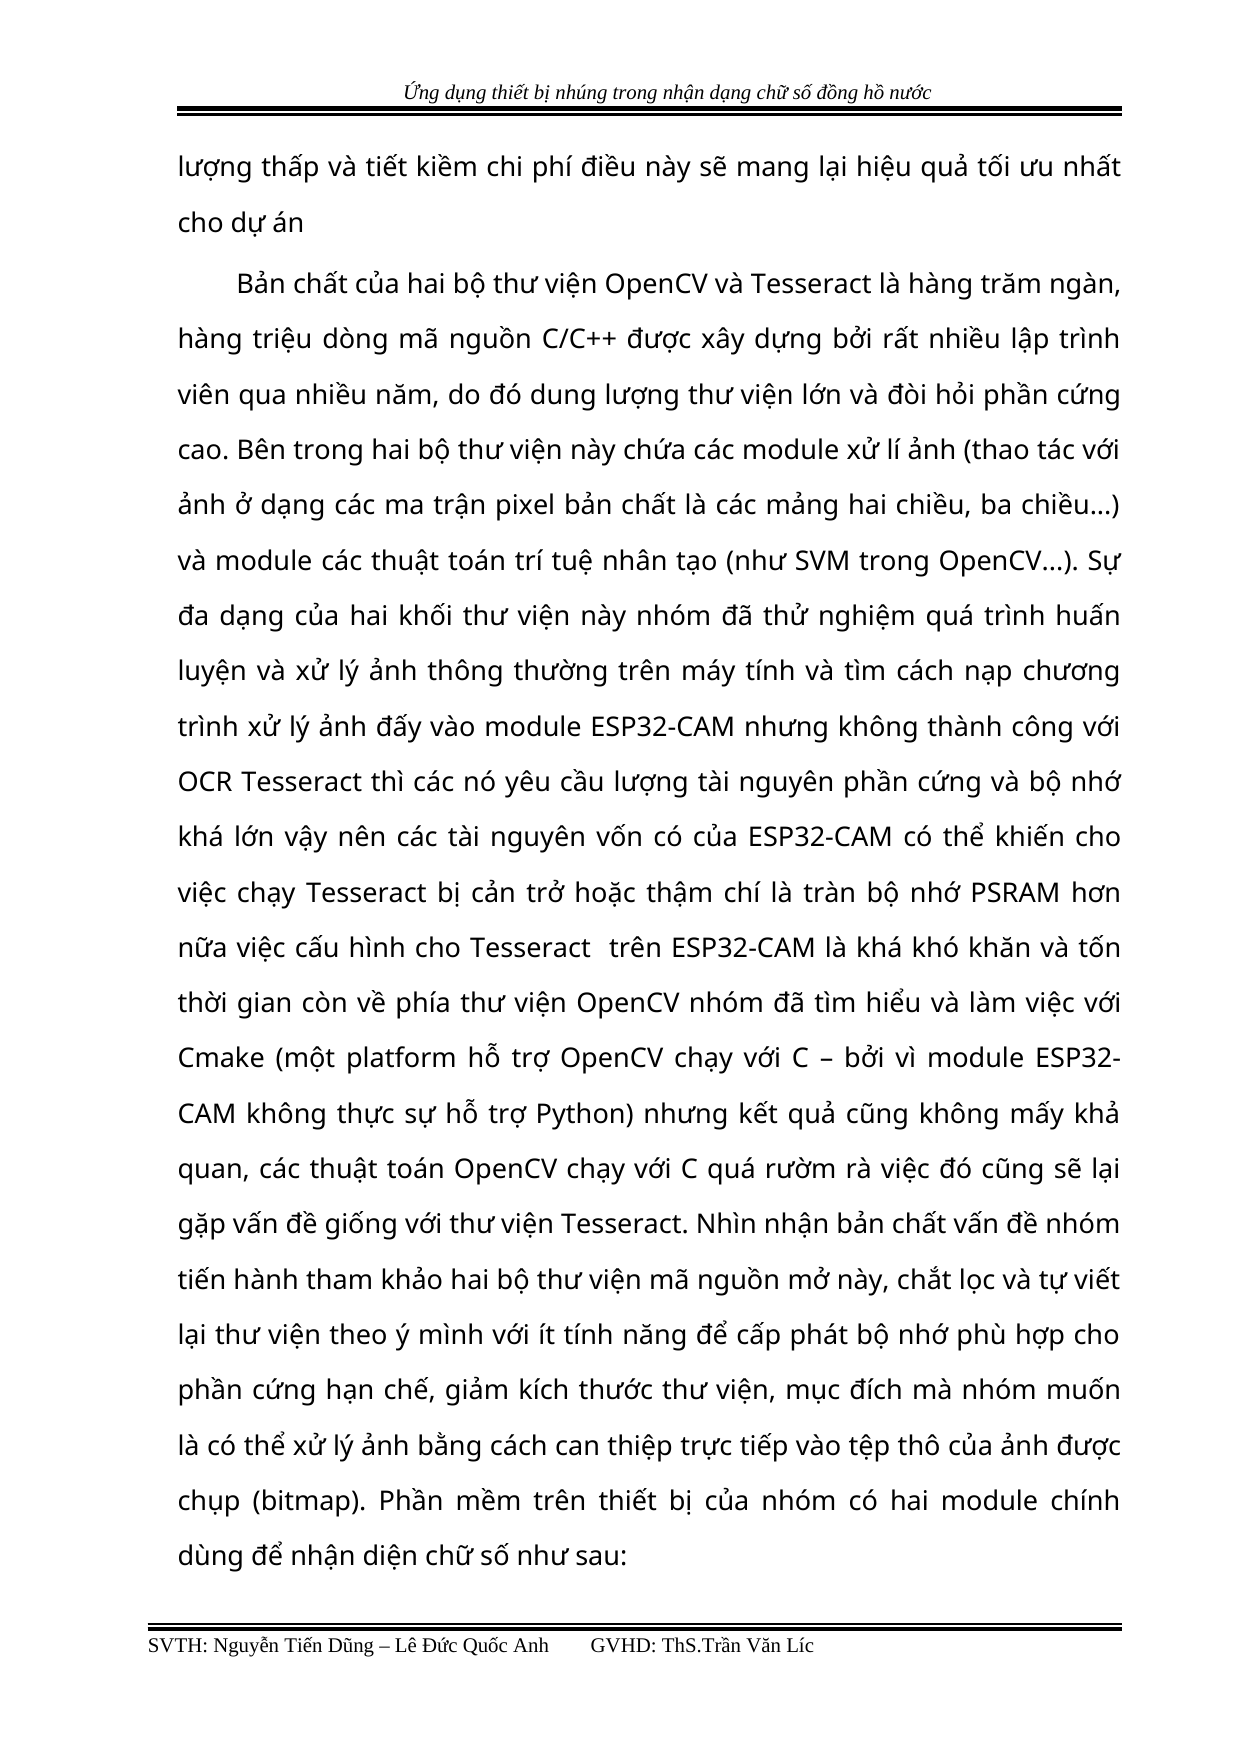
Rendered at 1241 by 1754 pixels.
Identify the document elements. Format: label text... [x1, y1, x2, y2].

text Bản chất của hai bộ thư viện OpenCV và Tesseract là hàng trăm ngàn, hàng triệu dòng mã nguồn C/C++ được xây dựng bởi rất nhiều lập trình viên qua nhiều năm, do đó dung lượng thư viện lớn và đòi hỏi phần cứng cao. Bên trong hai bộ thư viện này chứa các module xử lí ảnh (thao tác với ảnh ở dạng các ma trận pixel bản chất là các mảng hai chiều, ba chiều...) và module các thuật toán trí tuệ nhân tạo (như SVM trong OpenCV...). Sự đa dạng của hai khối thư viện này nhóm đã thử nghiệm quá trình huấn luyện và xử lý ảnh thông thường trên máy tính và tìm cách nạp chương trình xử lý ảnh đấy vào module ESP32-CAM nhưng không thành công với OCR Tesseract thì các nó yêu cầu lượng tài nguyên phần cứng và bộ nhớ khá lớn vậy nên các tài nguyên vốn có của ESP32-CAM có thể khiến cho việc chạy Tesseract bị cản trở hoặc thậm chí là tràn bộ nhớ PSRAM hơn nữa việc cấu hình cho Tesseract trên ESP32-CAM là khá khó khăn và tốn thời gian còn về phía thư viện OpenCV nhóm đã tìm hiểu và làm việc với Cmake (một platform hỗ trợ OpenCV chạy với C – bởi vì module ESP32-CAM không thực sự hỗ trợ Python) nhưng kết quả cũng không mấy khả quan, các thuật toán OpenCV chạy với C quá rườm rà việc đó cũng sẽ lại gặp vấn đề giống với thư viện Tesseract. Nhìn nhận bản chất vấn đề nhóm tiến hành tham khảo hai bộ thư viện mã nguồn mở này, chắt lọc và tự viết lại thư viện theo ý mình với ít tính năng để cấp phát bộ nhớ phù hợp cho phần cứng hạn chế, giảm kích thước thư viện, mục đích mà nhóm muốn là có thể xử lý ảnh bằng cách can thiệp trực tiếp vào tệp thô của ảnh được chụp (bitmap). Phần mềm trên thiết bị của nhóm có hai module chính dùng để nhận diện chữ số như sau: [177, 264, 1122, 1574]
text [177, 148, 1122, 240]
